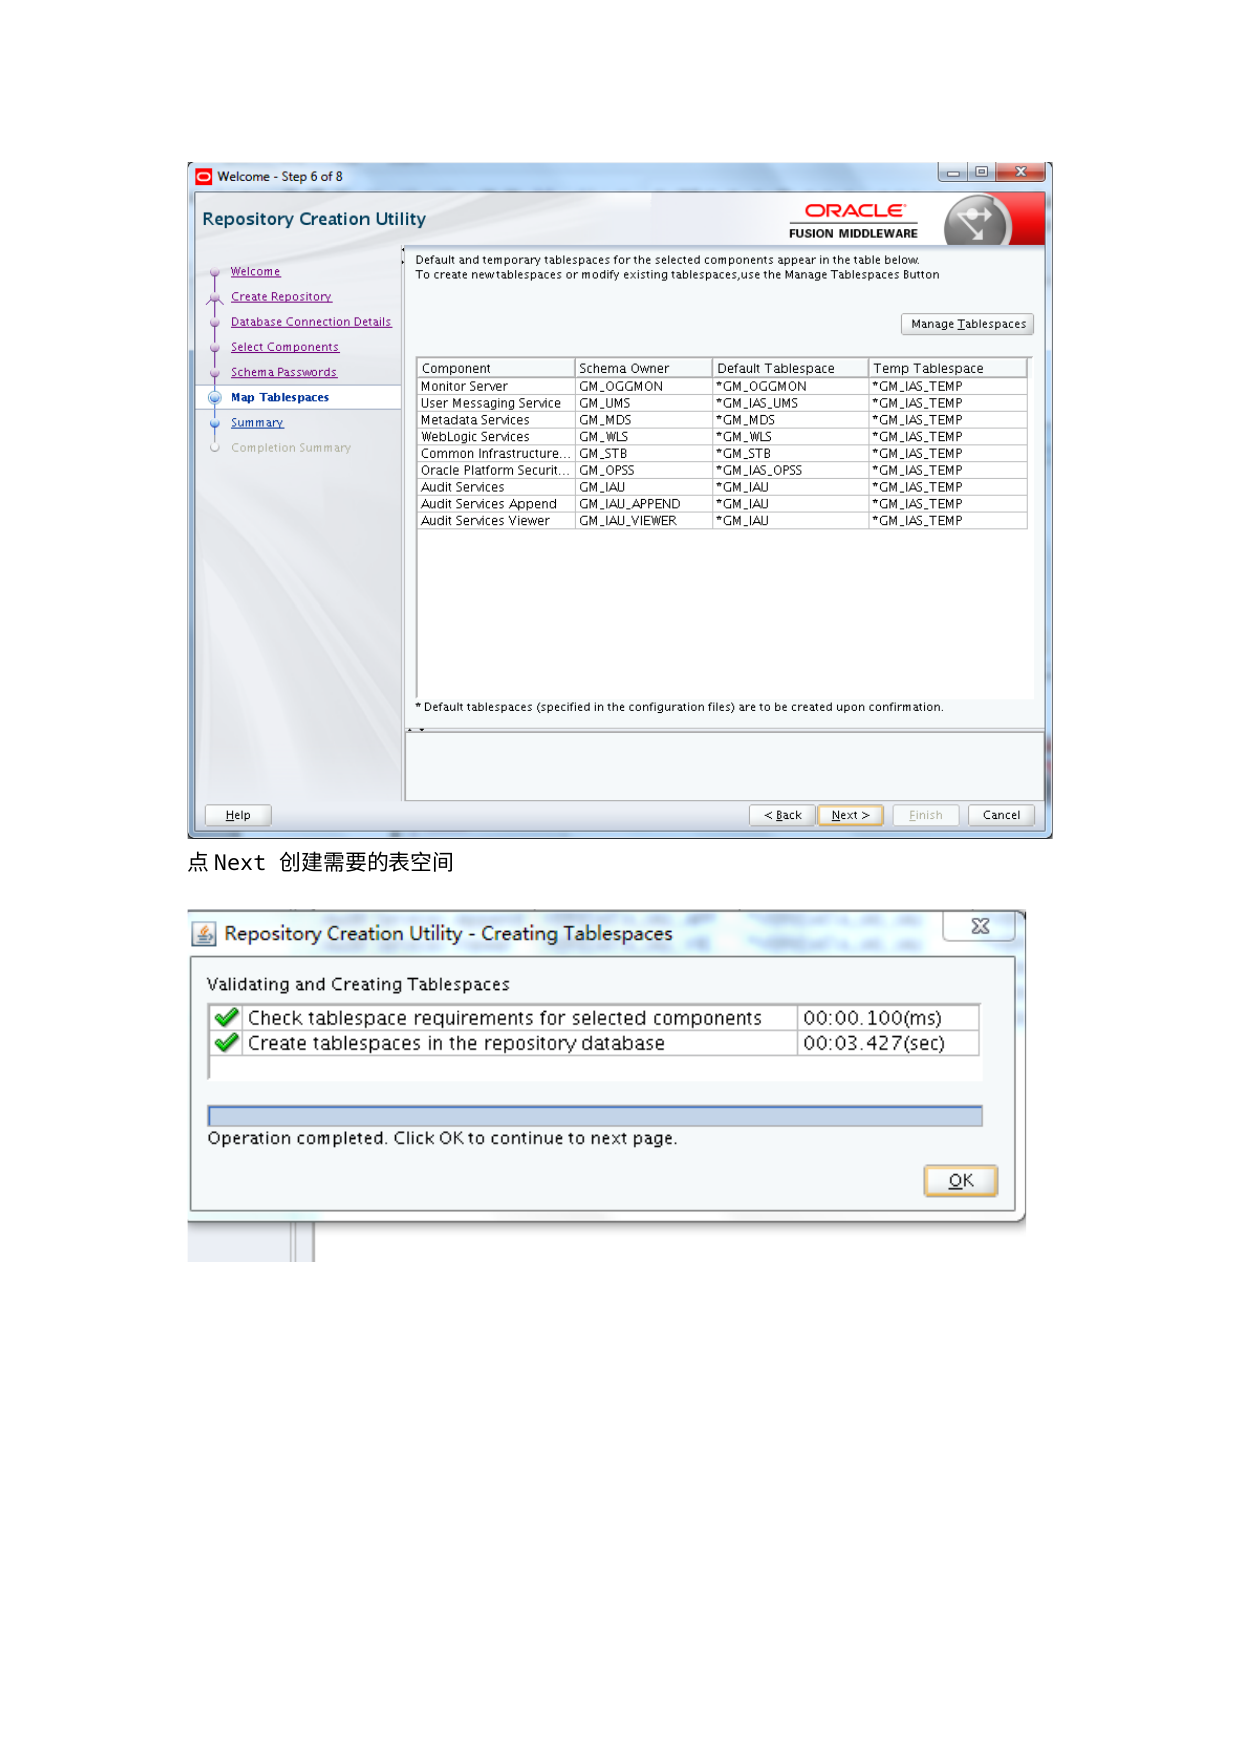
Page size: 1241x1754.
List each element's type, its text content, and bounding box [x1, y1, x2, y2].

picture [187, 162, 1053, 839]
picture [187, 909, 1027, 1262]
text 点Next 创建需要的表空间 [187, 844, 1053, 877]
